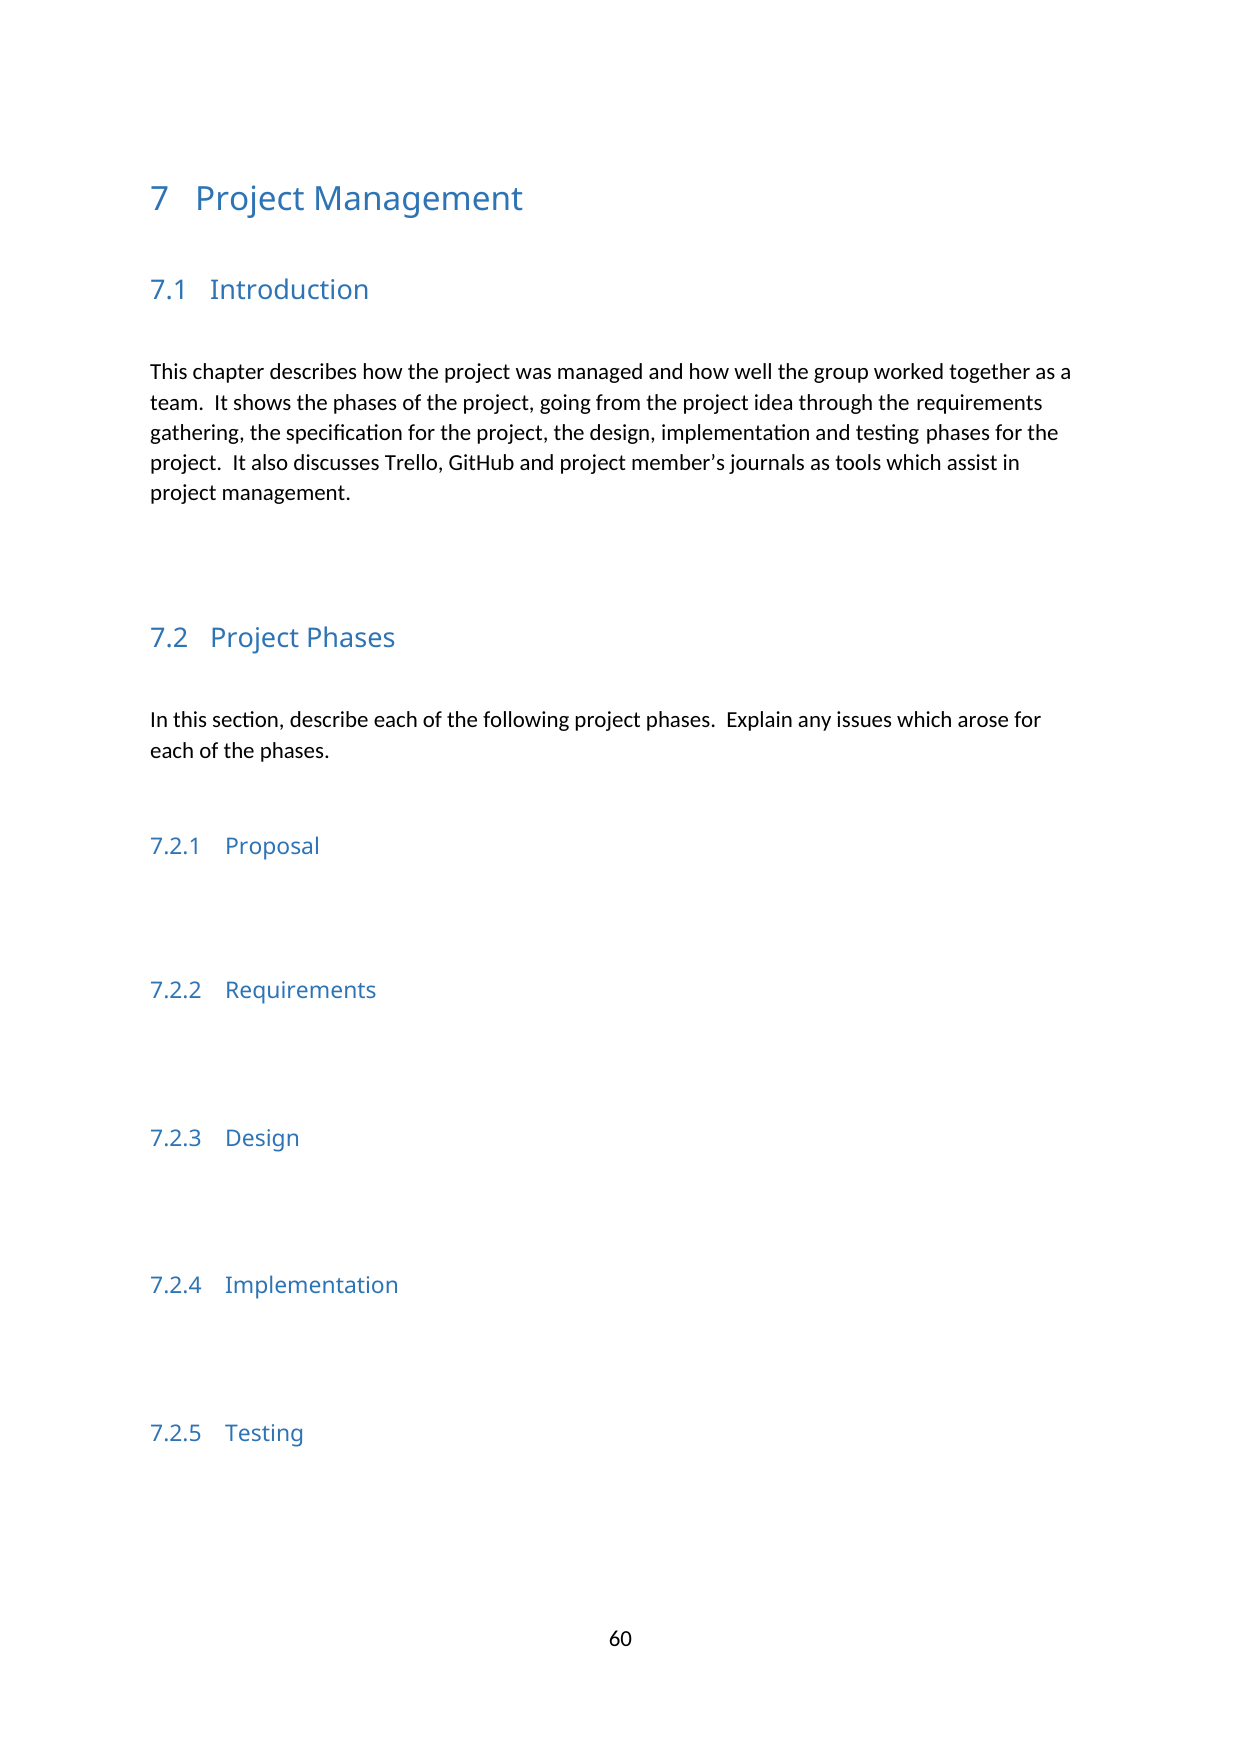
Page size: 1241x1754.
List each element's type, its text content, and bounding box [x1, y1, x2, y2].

subtitle Proposal [150, 829, 1090, 861]
subtitle Implementation [150, 1269, 1090, 1300]
subtitle Testing [150, 1417, 1090, 1448]
subtitle Introduction [150, 271, 1090, 308]
text This chapter describes how the project was managed and how well the group worked together as a team. It shows the phases of the project, going from the project idea through the requirements gathering, the specification for the project, the design, implementation and testing phases for the project. It also discusses Trello, GitHub and project member’s journals as tools which assist in project management. [150, 357, 1090, 506]
subtitle Project Phases [150, 619, 1090, 656]
text In this section, describe each of the following project phases. Explain any issues which arose for each of the phases. [150, 706, 1090, 764]
subtitle Project Management [150, 175, 1090, 220]
subtitle Requirements [150, 974, 1090, 1005]
subtitle Design [150, 1121, 1090, 1153]
